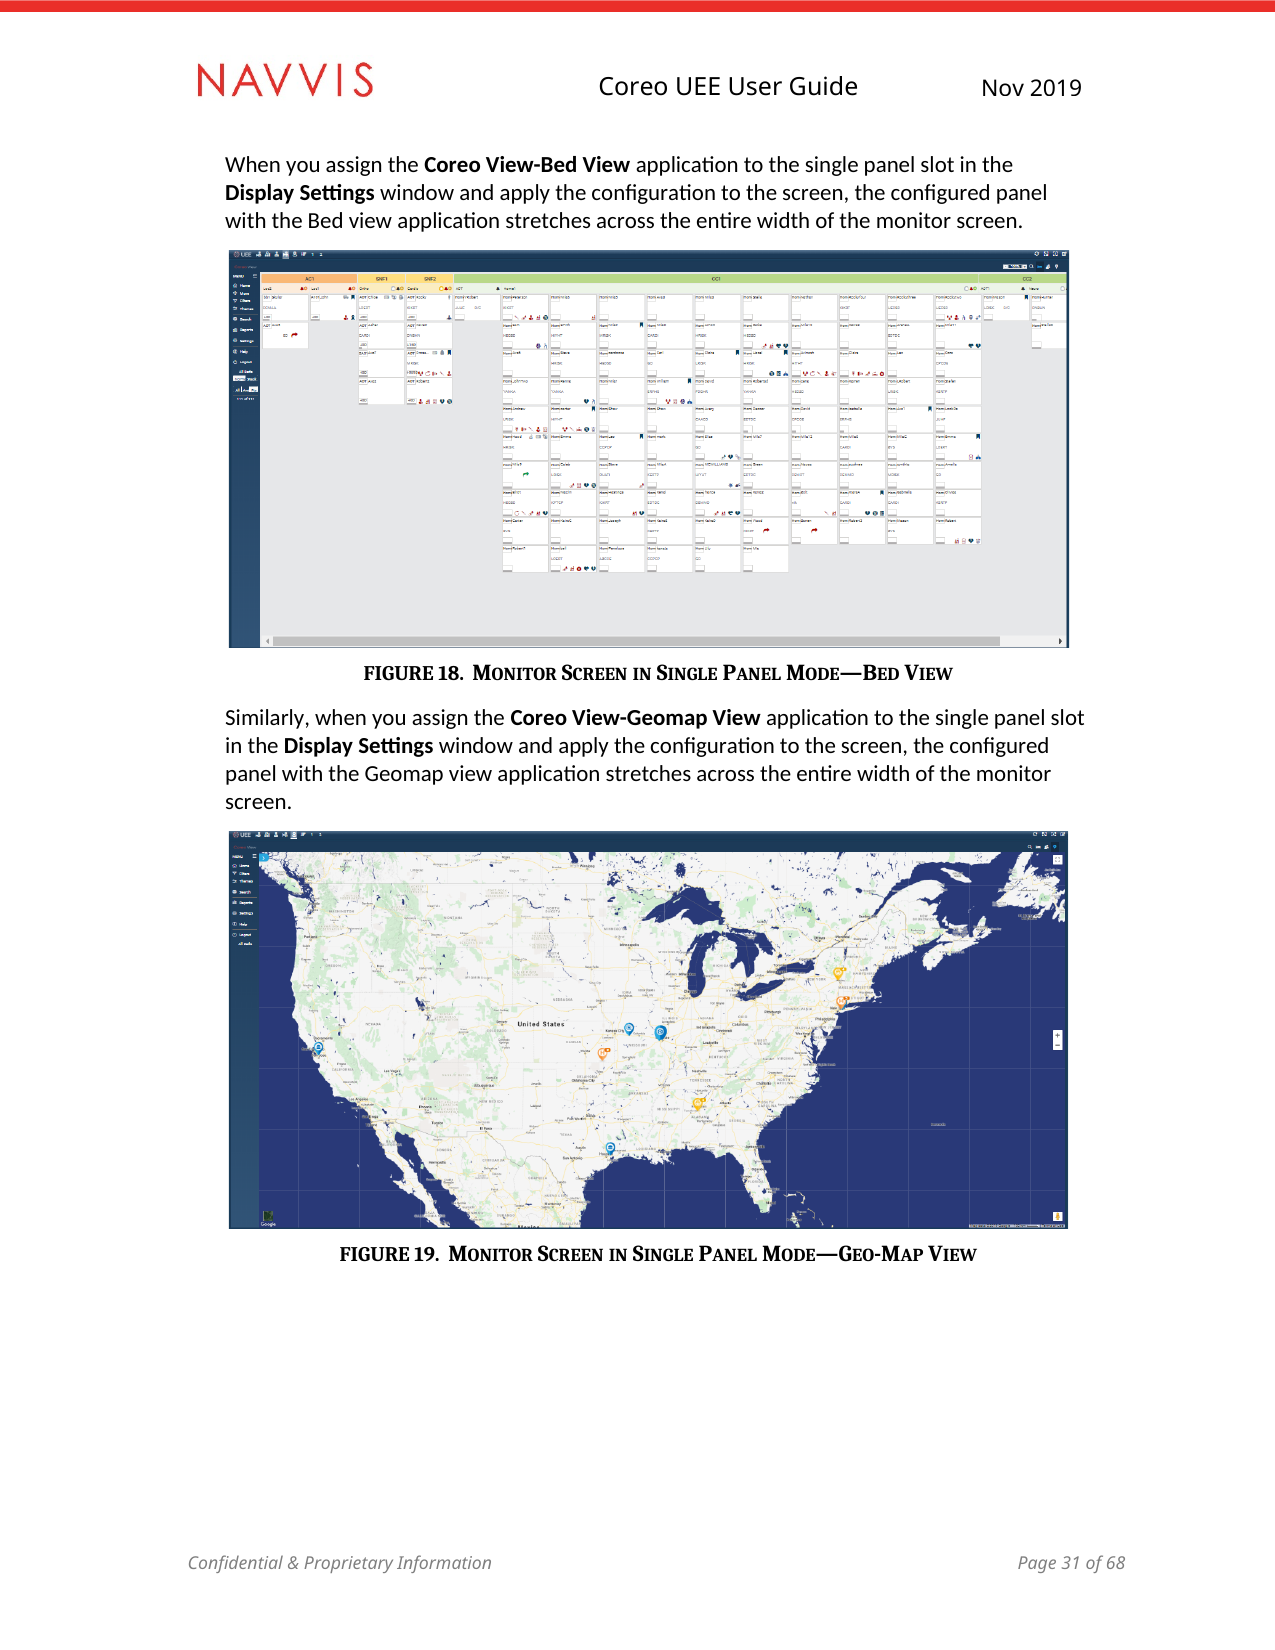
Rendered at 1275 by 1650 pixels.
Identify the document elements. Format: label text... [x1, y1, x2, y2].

text When you assign the Coreo View-Bed View application to the single panel slot in the Display Settings window and apply the configuration to the screen, the configured panel with the Bed view application stretches across the entire width of the monitor screen. [225, 150, 1087, 234]
picture [187, 55, 383, 104]
text Monitor Screen in Single Panel Mode—Geo-Map View [229, 1241, 1087, 1267]
text Monitor Screen in Single Panel Mode—Bed View [229, 660, 1087, 686]
text Similarly, when you assign the Coreo View-Geomap View application to the single panel slot in the Display Settings window and apply the configuration to the screen, the configured panel with the Geomap view application stretches across the entire width of the monitor screen. [225, 703, 1087, 815]
picture [228, 831, 1069, 1229]
picture [228, 250, 1070, 648]
